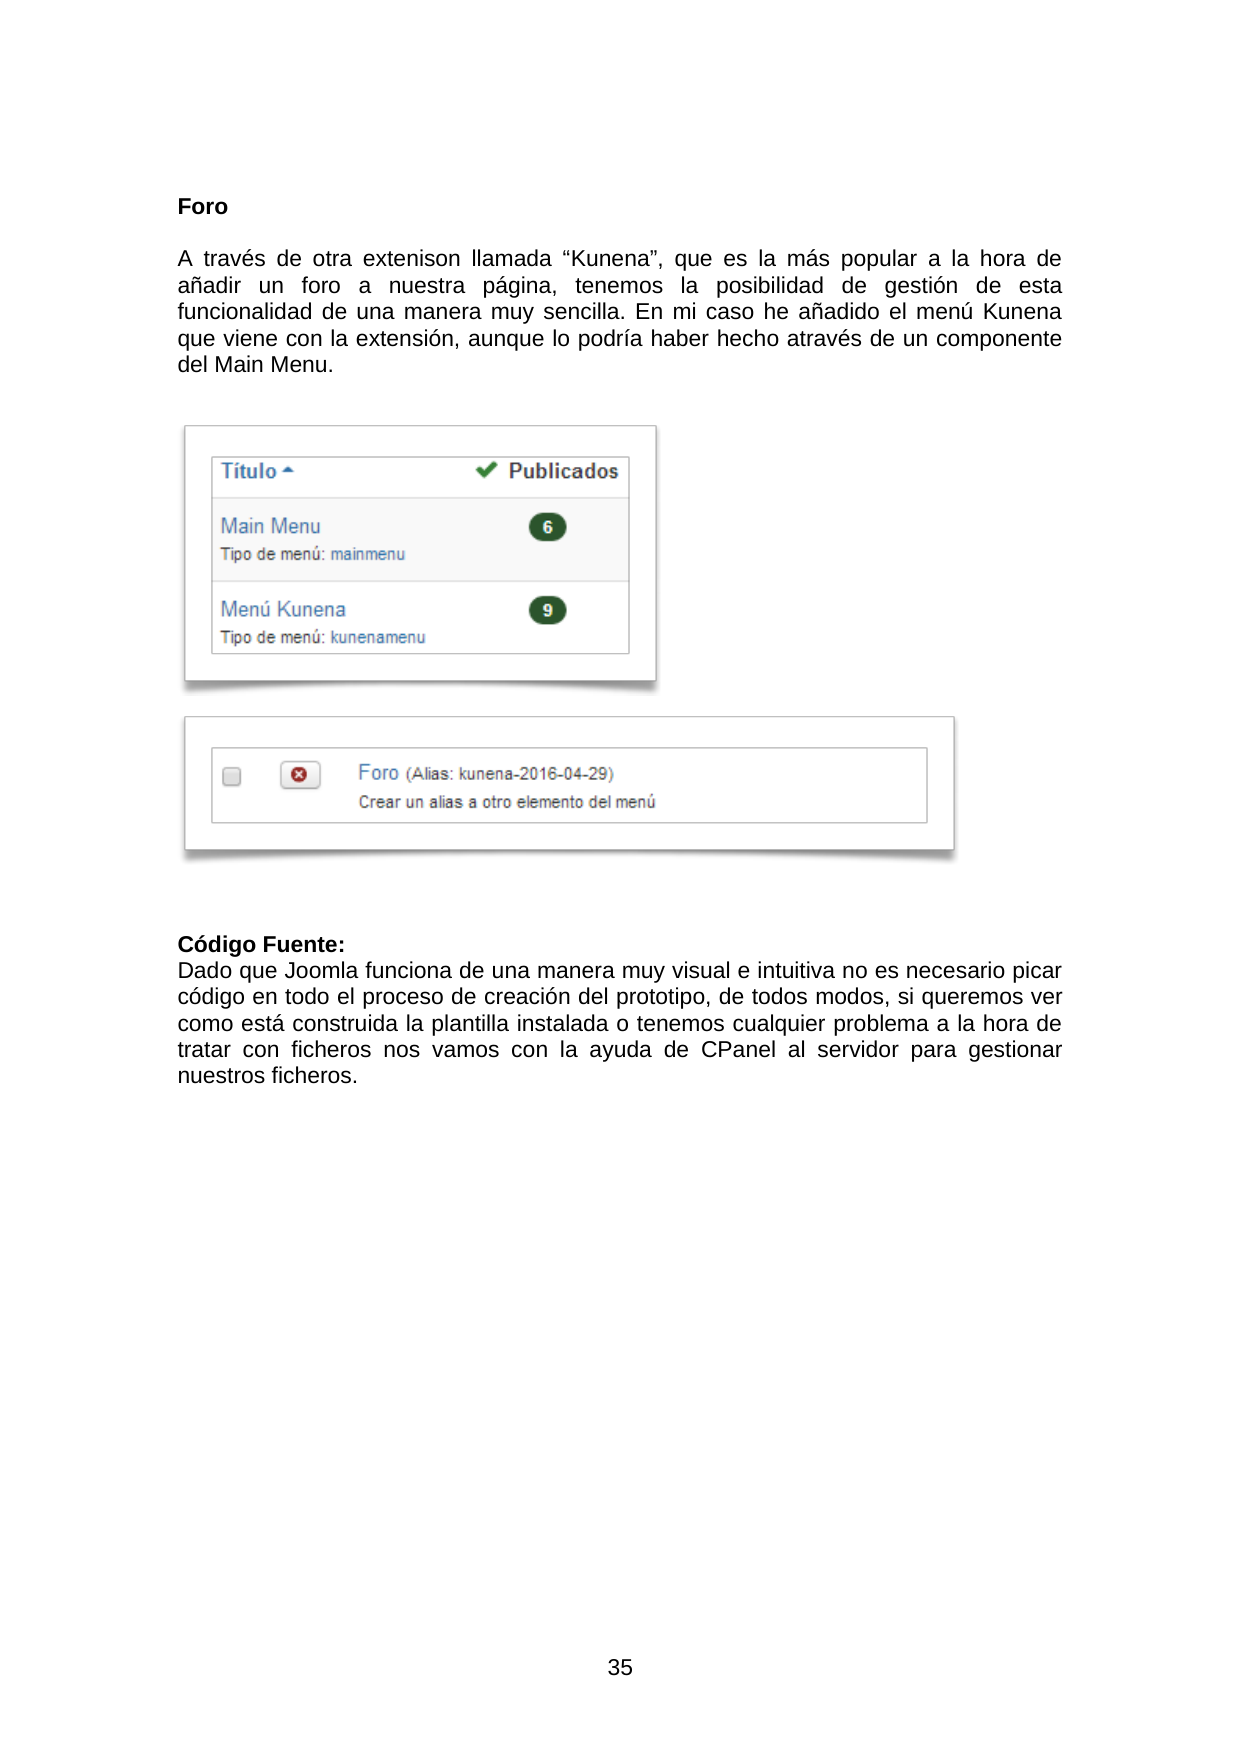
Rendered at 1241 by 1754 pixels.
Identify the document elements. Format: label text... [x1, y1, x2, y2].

picture [177, 422, 665, 696]
text Foro [177, 193, 1063, 219]
text Código Fuente: [177, 931, 1063, 957]
text Dado que Joomla funciona de una manera muy visual e intuitiva no es necesario picar código en todo el proceso de creación del prototipo, de todos modos, si queremos ver como está construida la plantilla instalada o tenemos cualquier problema a la hora de tratar con ficheros nos vamos con la ayuda de CPanel al servidor para gestionar nuestros ficheros. [177, 957, 1063, 1089]
text A través de otra extenison llamada “Kunena”, que es la más popular a la hora de añadir un foro a nuestra página, tenemos la posibilidad de gestión de esta funcionalidad de una manera muy sencilla. En mi caso he añadido el menú Kunena que viene con la extensión, aunque lo podría haber hecho através de un componente del Main Menu. [177, 245, 1063, 377]
picture [177, 713, 963, 867]
